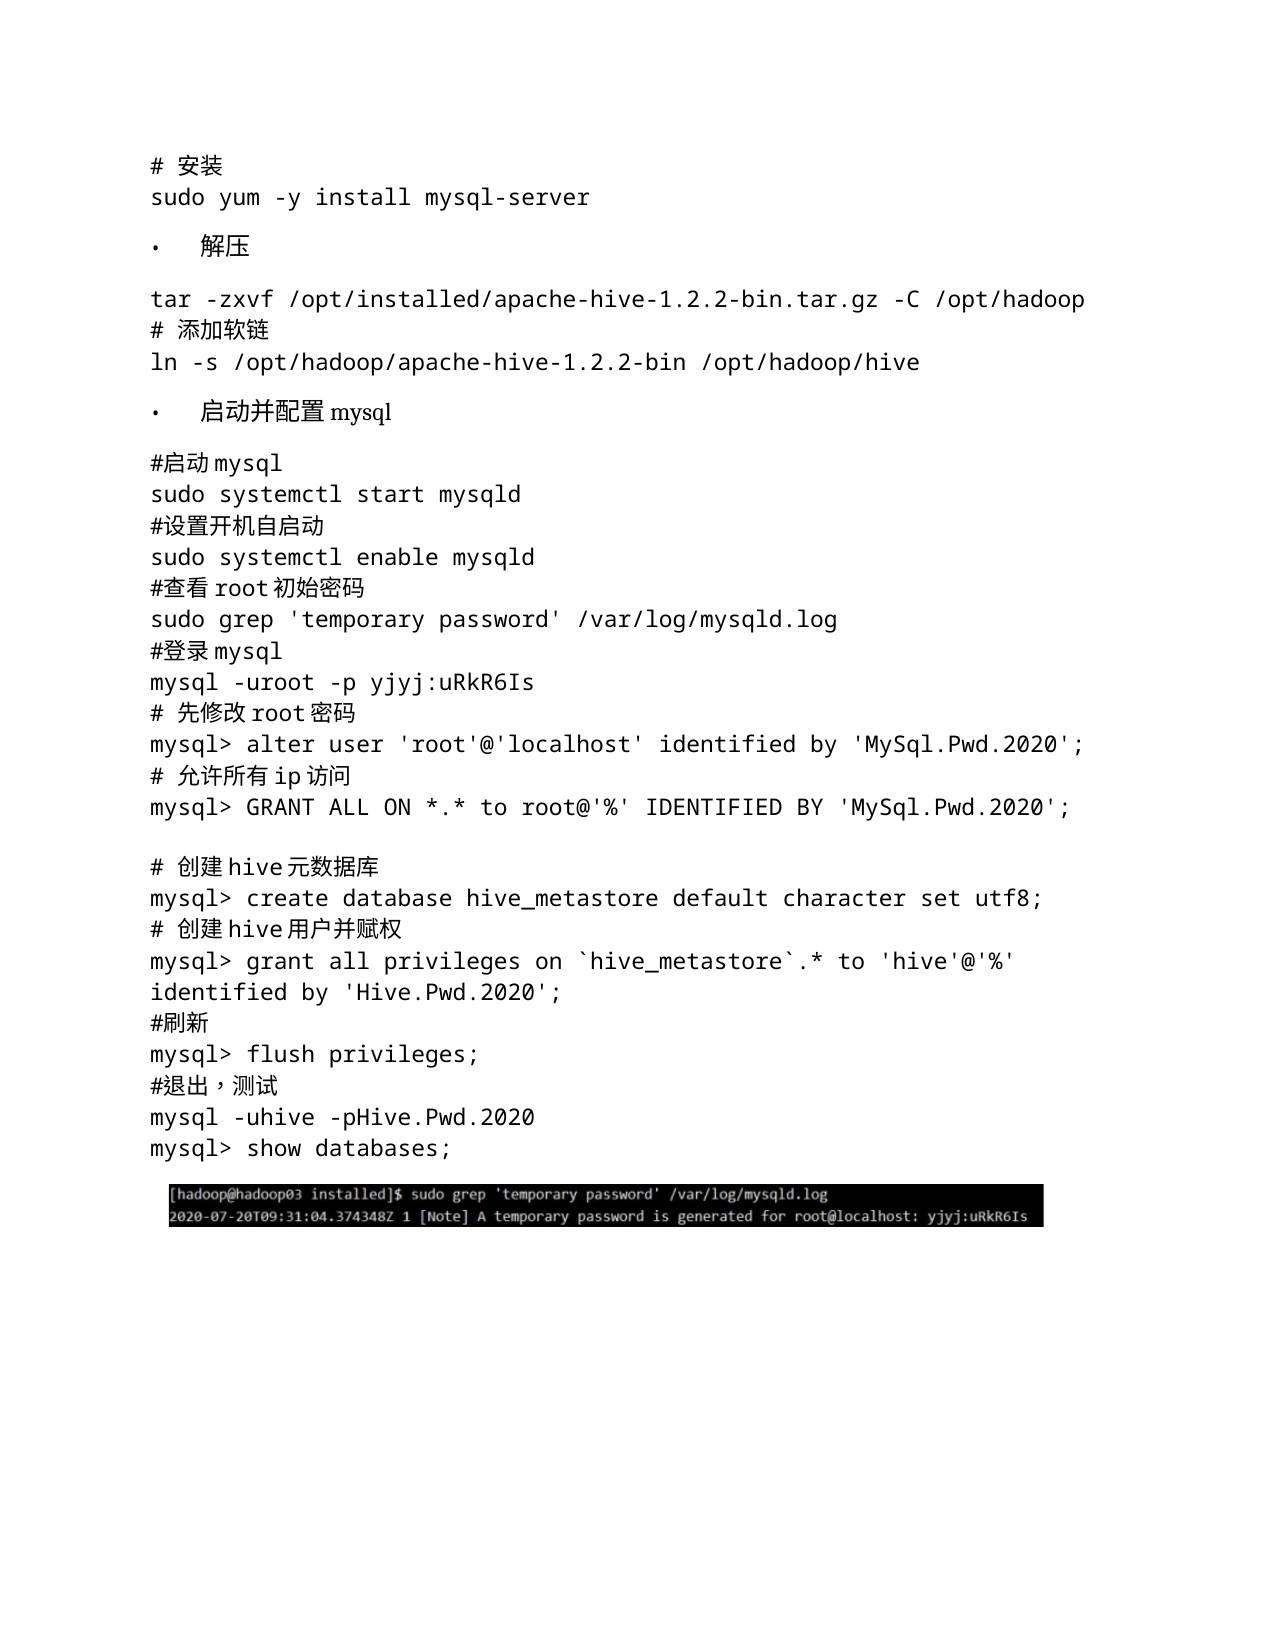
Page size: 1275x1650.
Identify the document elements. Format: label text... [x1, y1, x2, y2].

text tar -zxvf /opt/installed/apache-hive-1.2.2-bin.tar.gz -C /opt/hadoop # 添加软链 ln -s /opt/hadoop/apache-hive-1.2.2-bin /opt/hadoop/hive [150, 283, 1125, 377]
list 解压 [150, 233, 1125, 262]
picture [168, 1184, 1044, 1227]
list 启动并配置mysql [150, 397, 1125, 426]
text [150, 150, 1125, 212]
text #启动mysql sudo systemctl start mysqld #设置开机自启动 sudo systemctl enable mysqld #查看root初始密码 sudo grep 'temporary password' /var/log/mysqld.log #登录mysql mysql -uroot -p yjyj:uRkR6Is # 先修改root密码 mysql> alter user 'root'@'localhost' identified by 'MySql.Pwd.2020'; # 允许所有ip访问 mysql> GRANT ALL ON *.* to root@'%' IDENTIFIED BY 'MySql.Pwd.2020'; # 创建hive元数据库 mysql> create database hive_metastore default character set utf8; # 创建hive用户并赋权 mysql> grant all privileges on `hive_metastore`.* to 'hive'@'%' identified by 'Hive.Pwd.2020'; #刷新 mysql> flush privileges; #退出，测试 mysql -uhive -pHive.Pwd.2020 mysql> show databases; [150, 447, 1125, 1163]
